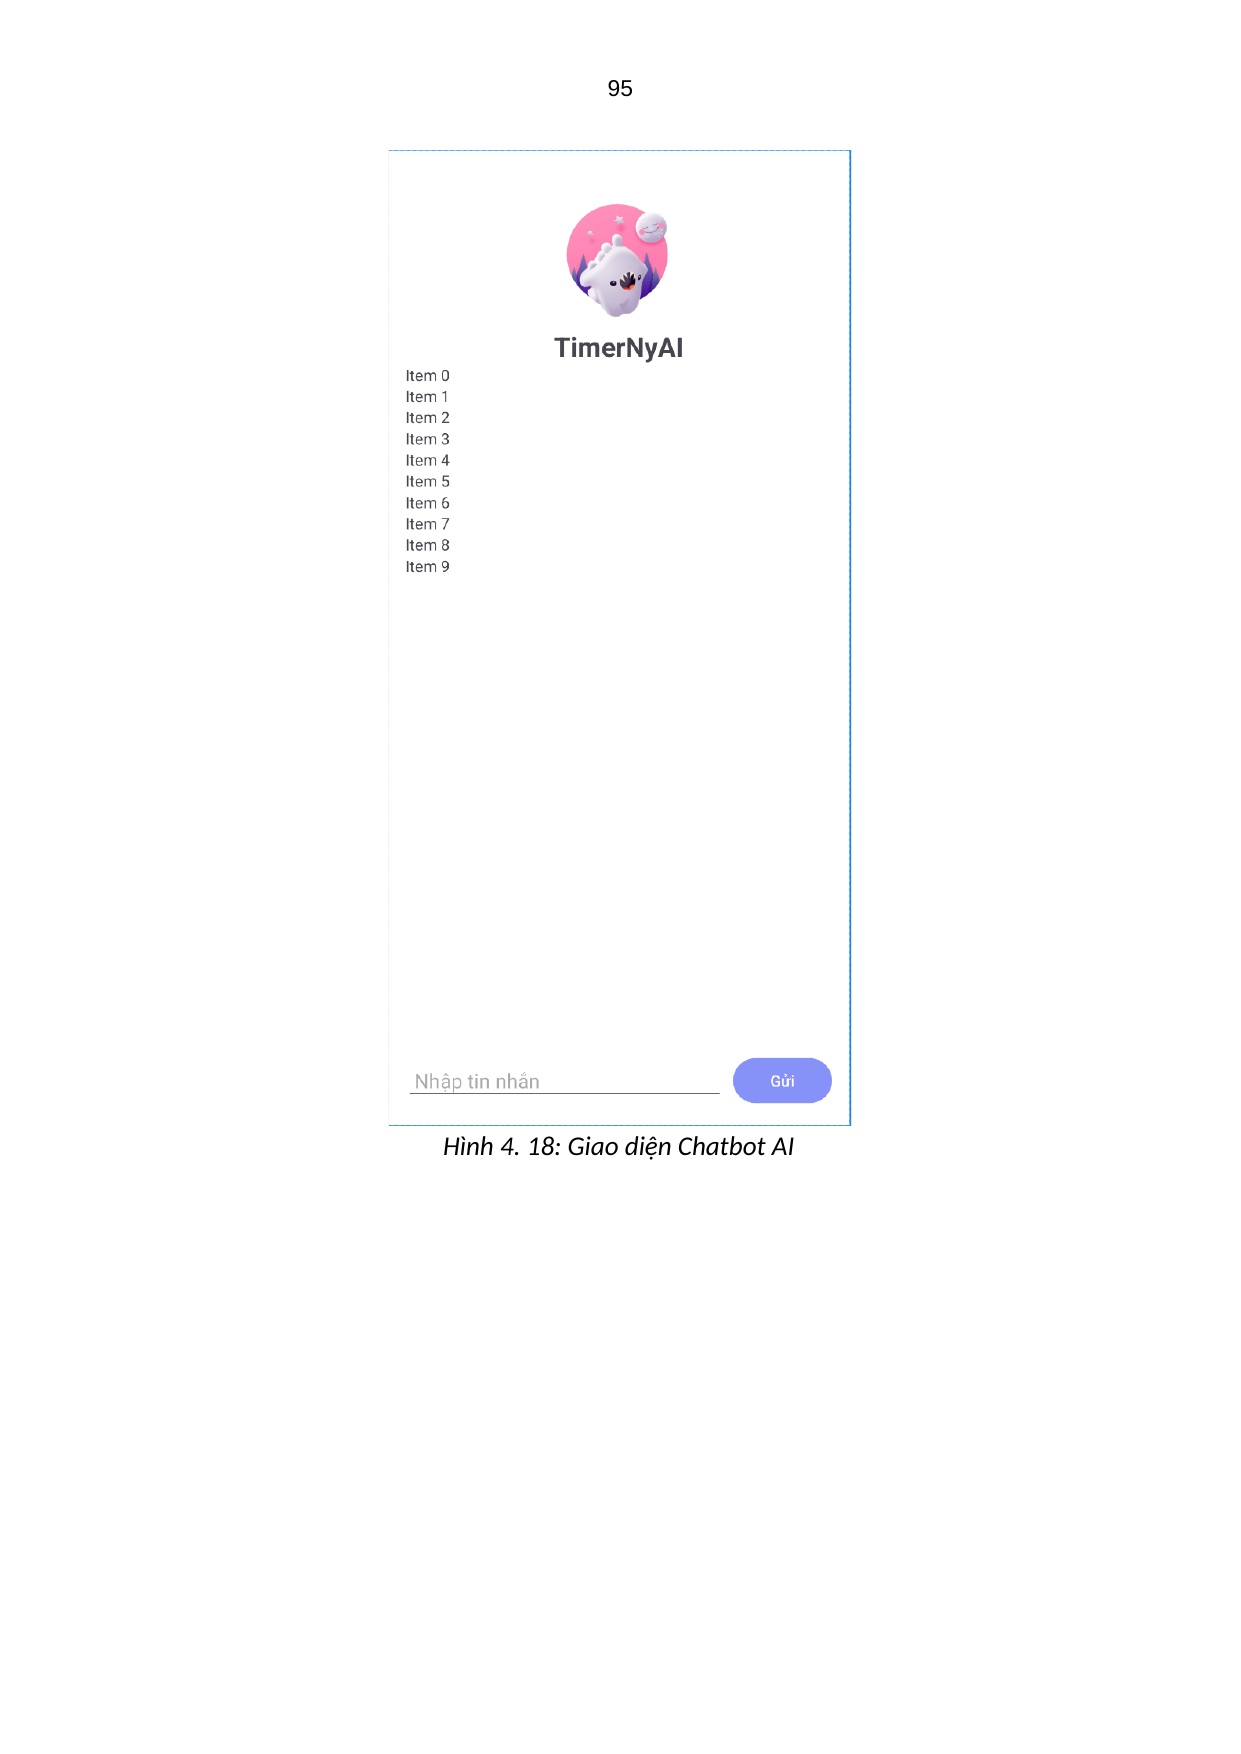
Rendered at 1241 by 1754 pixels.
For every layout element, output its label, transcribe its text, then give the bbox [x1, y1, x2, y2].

text Hình 4. 18: Giao diện Chatbot AI [150, 1129, 1090, 1163]
picture [388, 150, 852, 1126]
